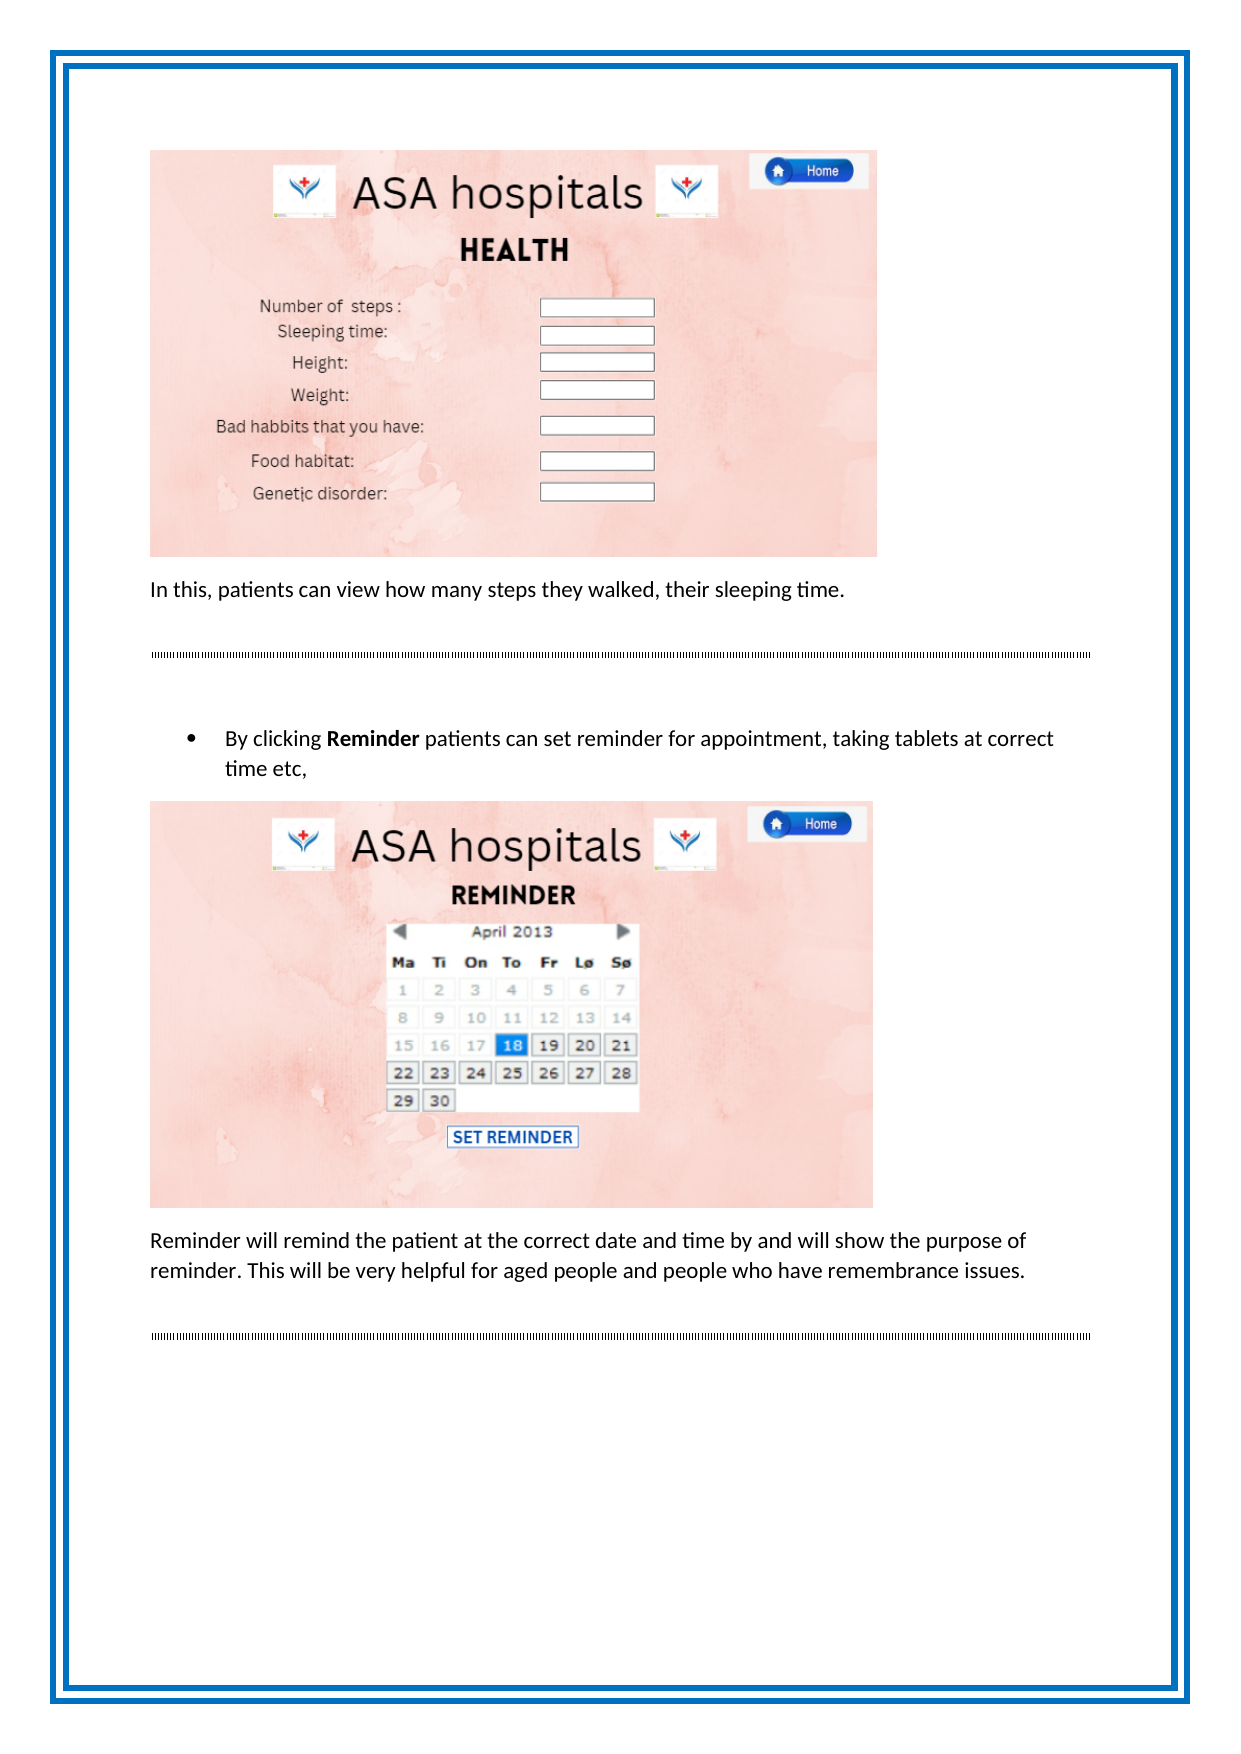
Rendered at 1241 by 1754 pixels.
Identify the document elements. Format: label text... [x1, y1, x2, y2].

list By clicking Reminder patients can set reminder for appointment, taking tablets at correct time etc, [187, 724, 1090, 782]
text In this, patients can view how many steps they walked, their sleeping time. [150, 575, 1090, 603]
picture [150, 150, 878, 557]
text Reminder will remind the patient at the correct date and time by and will show the purpose of reminder. This will be very helpful for aged people and people who have remembrance issues. [150, 1226, 1090, 1284]
picture [150, 801, 873, 1208]
